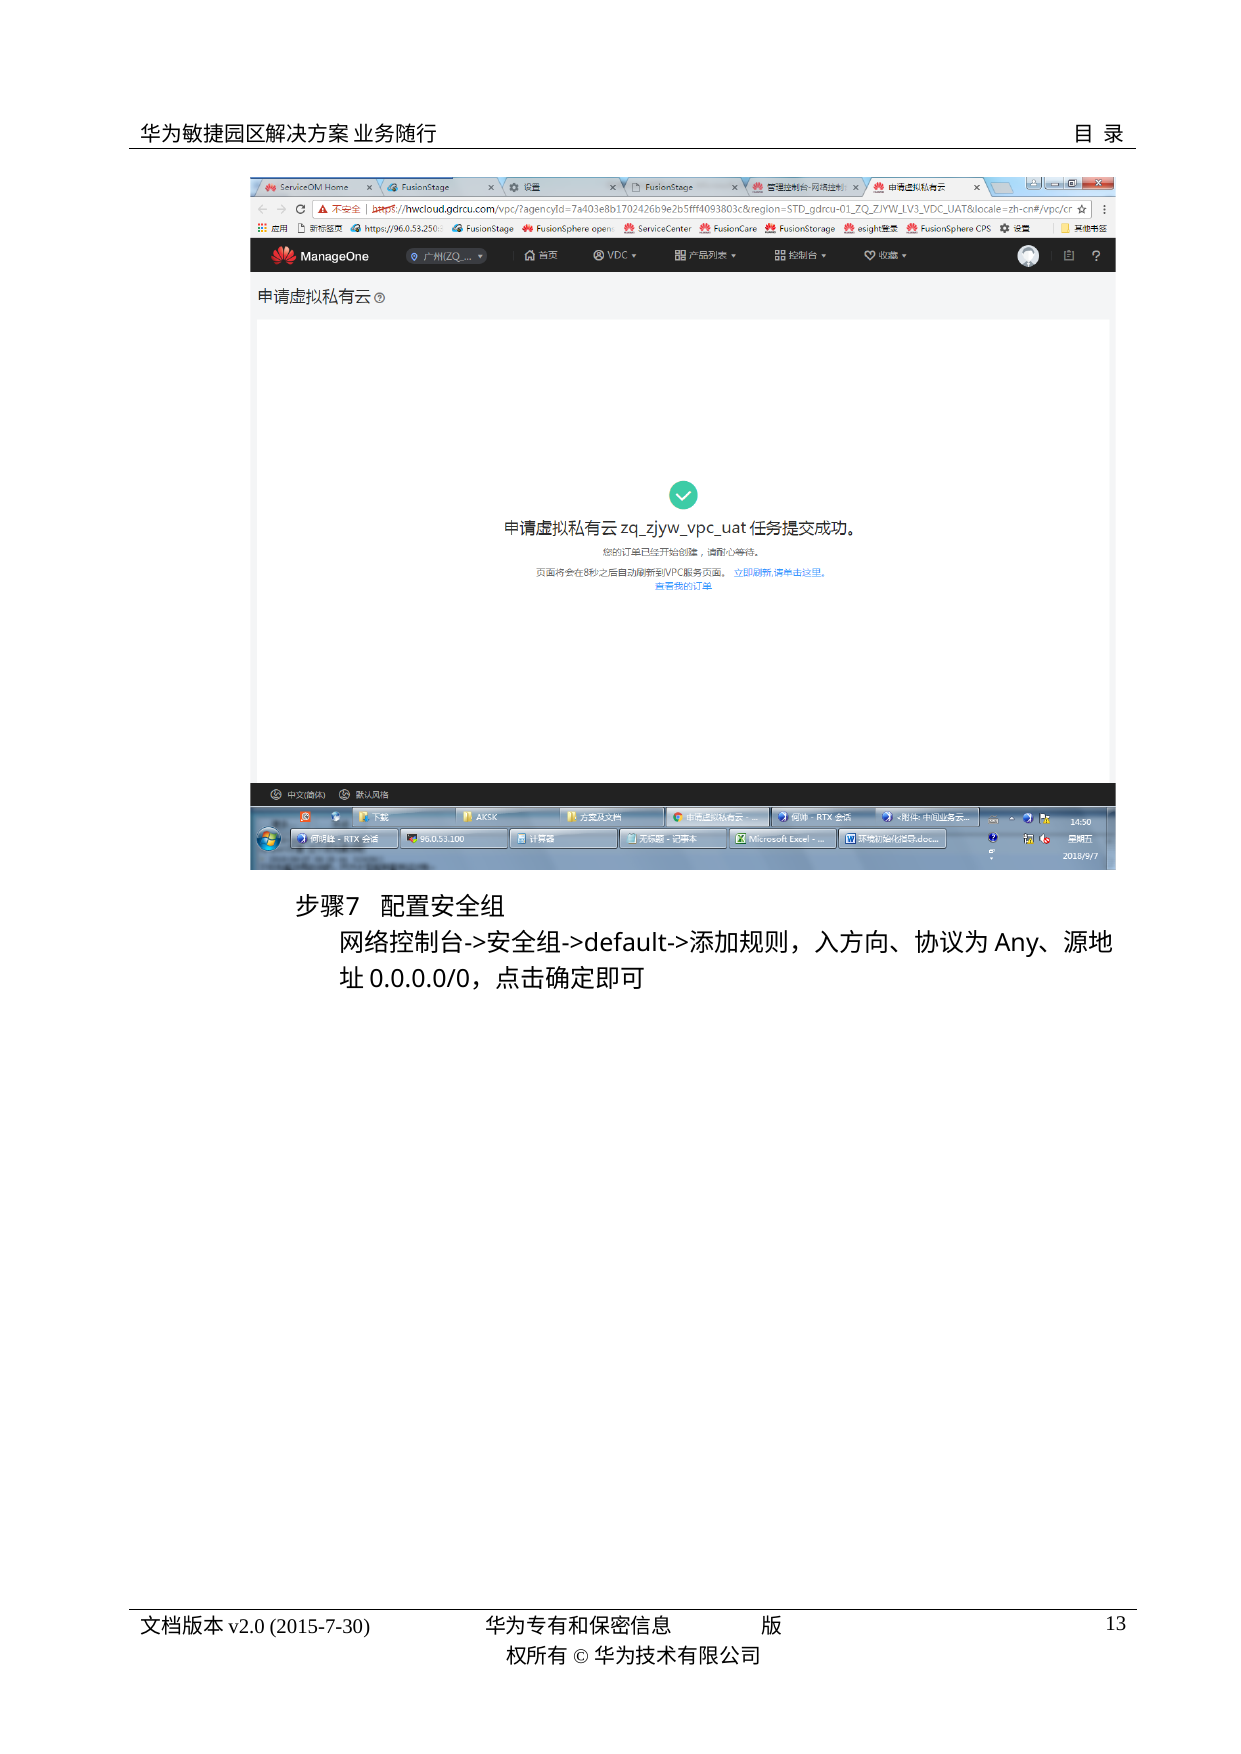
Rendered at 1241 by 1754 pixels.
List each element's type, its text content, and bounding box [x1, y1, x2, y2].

list 配置安全组 [295, 886, 1122, 922]
picture [250, 177, 1116, 870]
list 网络控制台->安全组->default->添加规则，入方向、协议为Any、源地址0.0.0.0/0，点击确定即可 [339, 922, 1122, 995]
